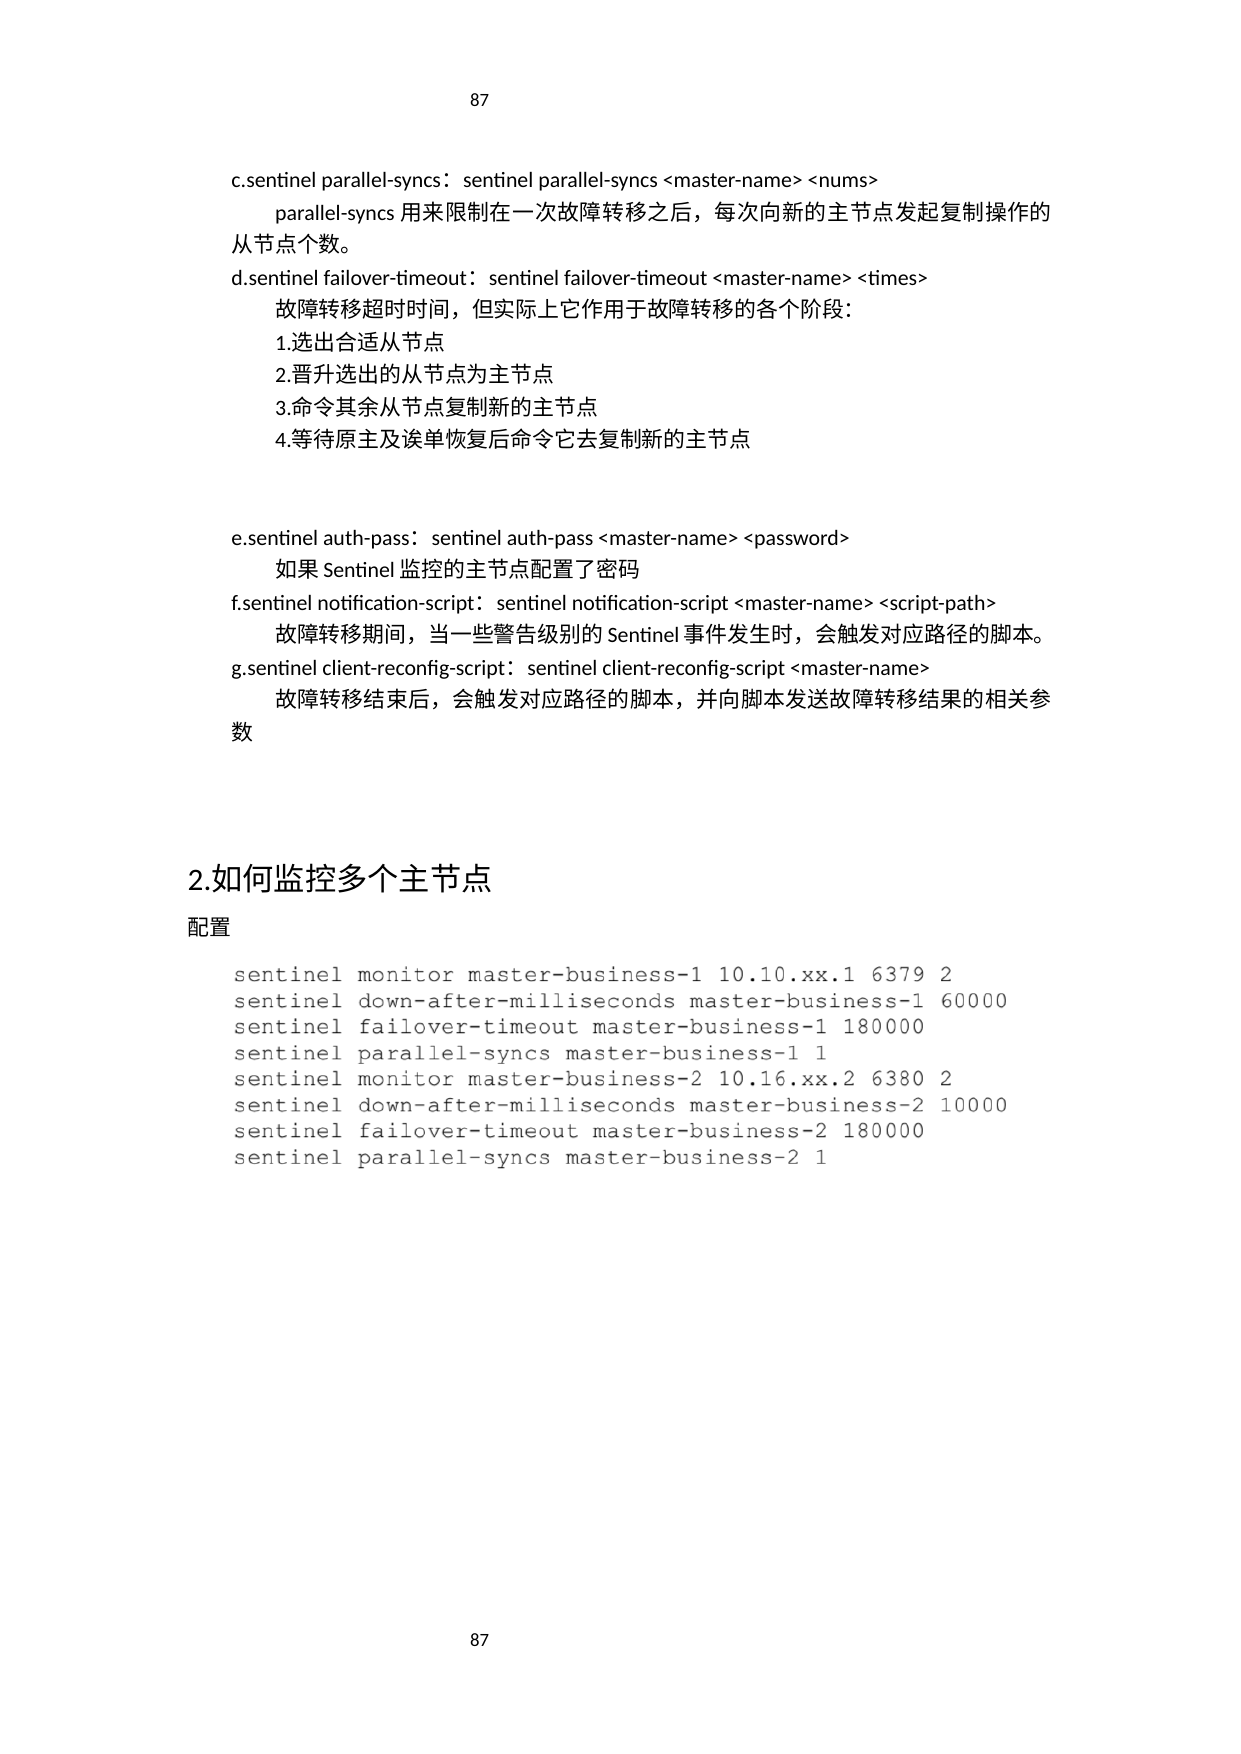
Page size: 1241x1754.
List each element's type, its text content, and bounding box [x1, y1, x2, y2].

list 2.晋升选出的从节点为主节点 [231, 357, 1053, 389]
text 配置 [187, 909, 1053, 942]
picture [187, 942, 1053, 1187]
list 故障转移期间，当一些警告级别的Sentinel事件发生时，会触发对应路径的脚本。 [231, 617, 1053, 649]
list 如果Sentinel监控的主节点配置了密码 [231, 552, 1053, 584]
list sentinel client-reconfig-script：sentinel client-reconfig-script <master-name> [187, 649, 1053, 682]
list 故障转移超时时间，但实际上它作用于故障转移的各个阶段： [231, 292, 1053, 324]
list 如何监控多个主节点 [187, 844, 1053, 909]
list 故障转移结束后，会触发对应路径的脚本，并向脚本发送故障转移结果的相关参数 [231, 682, 1053, 747]
list sentinel notification-script：sentinel notification-script <master-name> <script-path> [187, 584, 1053, 617]
list 1.选出合适从节点 [231, 324, 1053, 357]
list parallel-syncs用来限制在一次故障转移之后，每次向新的主节点发起复制操作的从节点个数。 [231, 194, 1053, 259]
list sentinel failover-timeout：sentinel failover-timeout <master-name> <times> [187, 259, 1053, 292]
list 3.命令其余从节点复制新的主节点 [231, 389, 1053, 422]
list sentinel auth-pass：sentinel auth-pass <master-name> <password> [187, 519, 1053, 552]
list 4.等待原主及诶单恢复后命令它去复制新的主节点 [231, 422, 1053, 454]
list sentinel parallel-syncs：sentinel parallel-syncs <master-name> <nums> [187, 162, 1053, 194]
